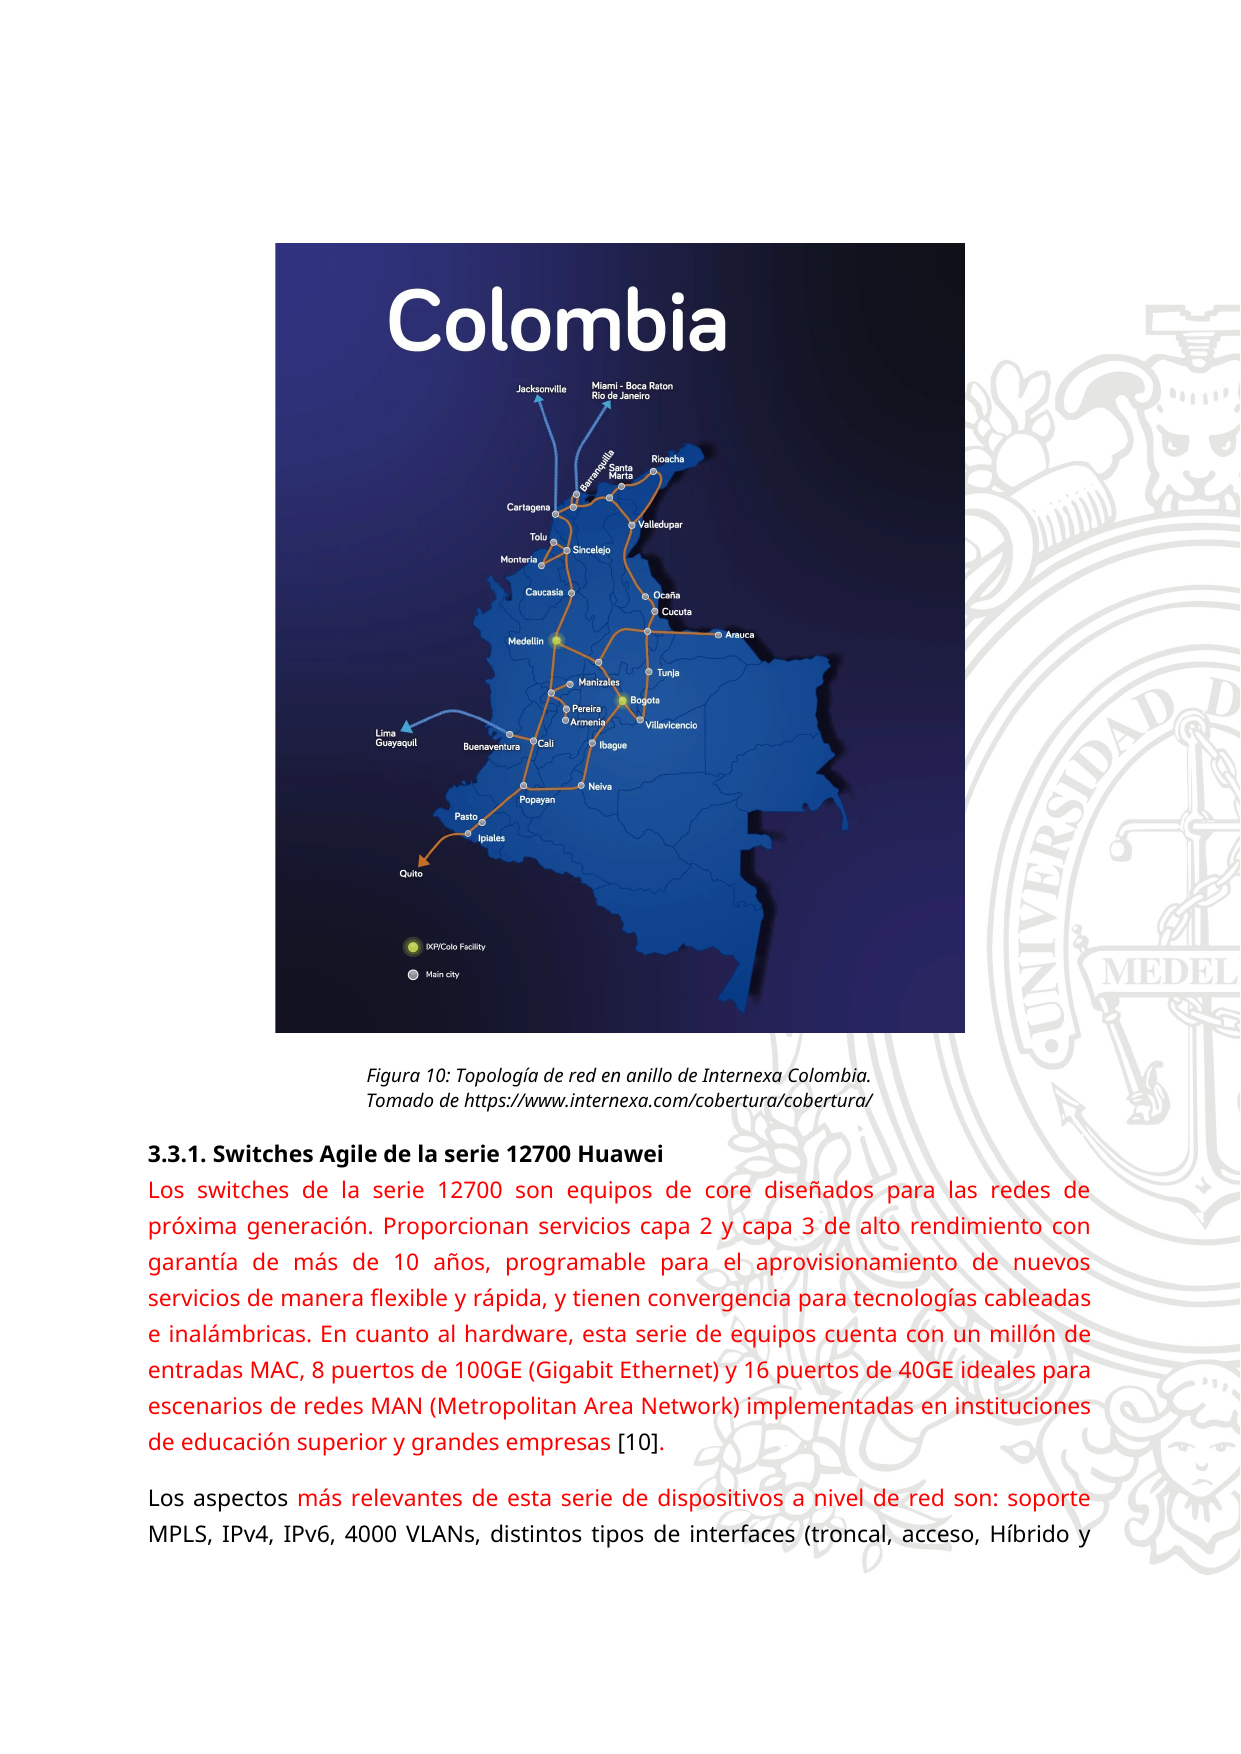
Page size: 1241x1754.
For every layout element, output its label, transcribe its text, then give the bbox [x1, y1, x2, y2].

text Los switches de la serie 12700 son equipos de core diseñados para las redes de próxima generación. Proporcionan servicios capa 2 y capa 3 de alto rendimiento con garantía de más de 10 años, programable para el aprovisionamiento de nuevos servicios de manera flexible y rápida, y tienen convergencia para tecnologías cableadas e inalámbricas. En cuanto al hardware, esta serie de equipos cuenta con un millón de entradas MAC, 8 puertos de 100GE (Gigabit Ethernet) y 16 puertos de 40GE ideales para escenarios de redes MAN (Metropolitan Area Network) implementadas en instituciones de educación superior y grandes empresas . [148, 1174, 1092, 1457]
picture [0, 234, 1241, 1616]
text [148, 1482, 1092, 1549]
text Tomado de https://www.internexa.com/cobertura/cobertura/ [148, 1088, 1092, 1113]
text Figura : Topología de red en anillo de Internexa Colombia. [148, 1062, 1092, 1088]
subtitle Switches Agile de la serie 12700 Huawei [148, 1138, 1092, 1169]
